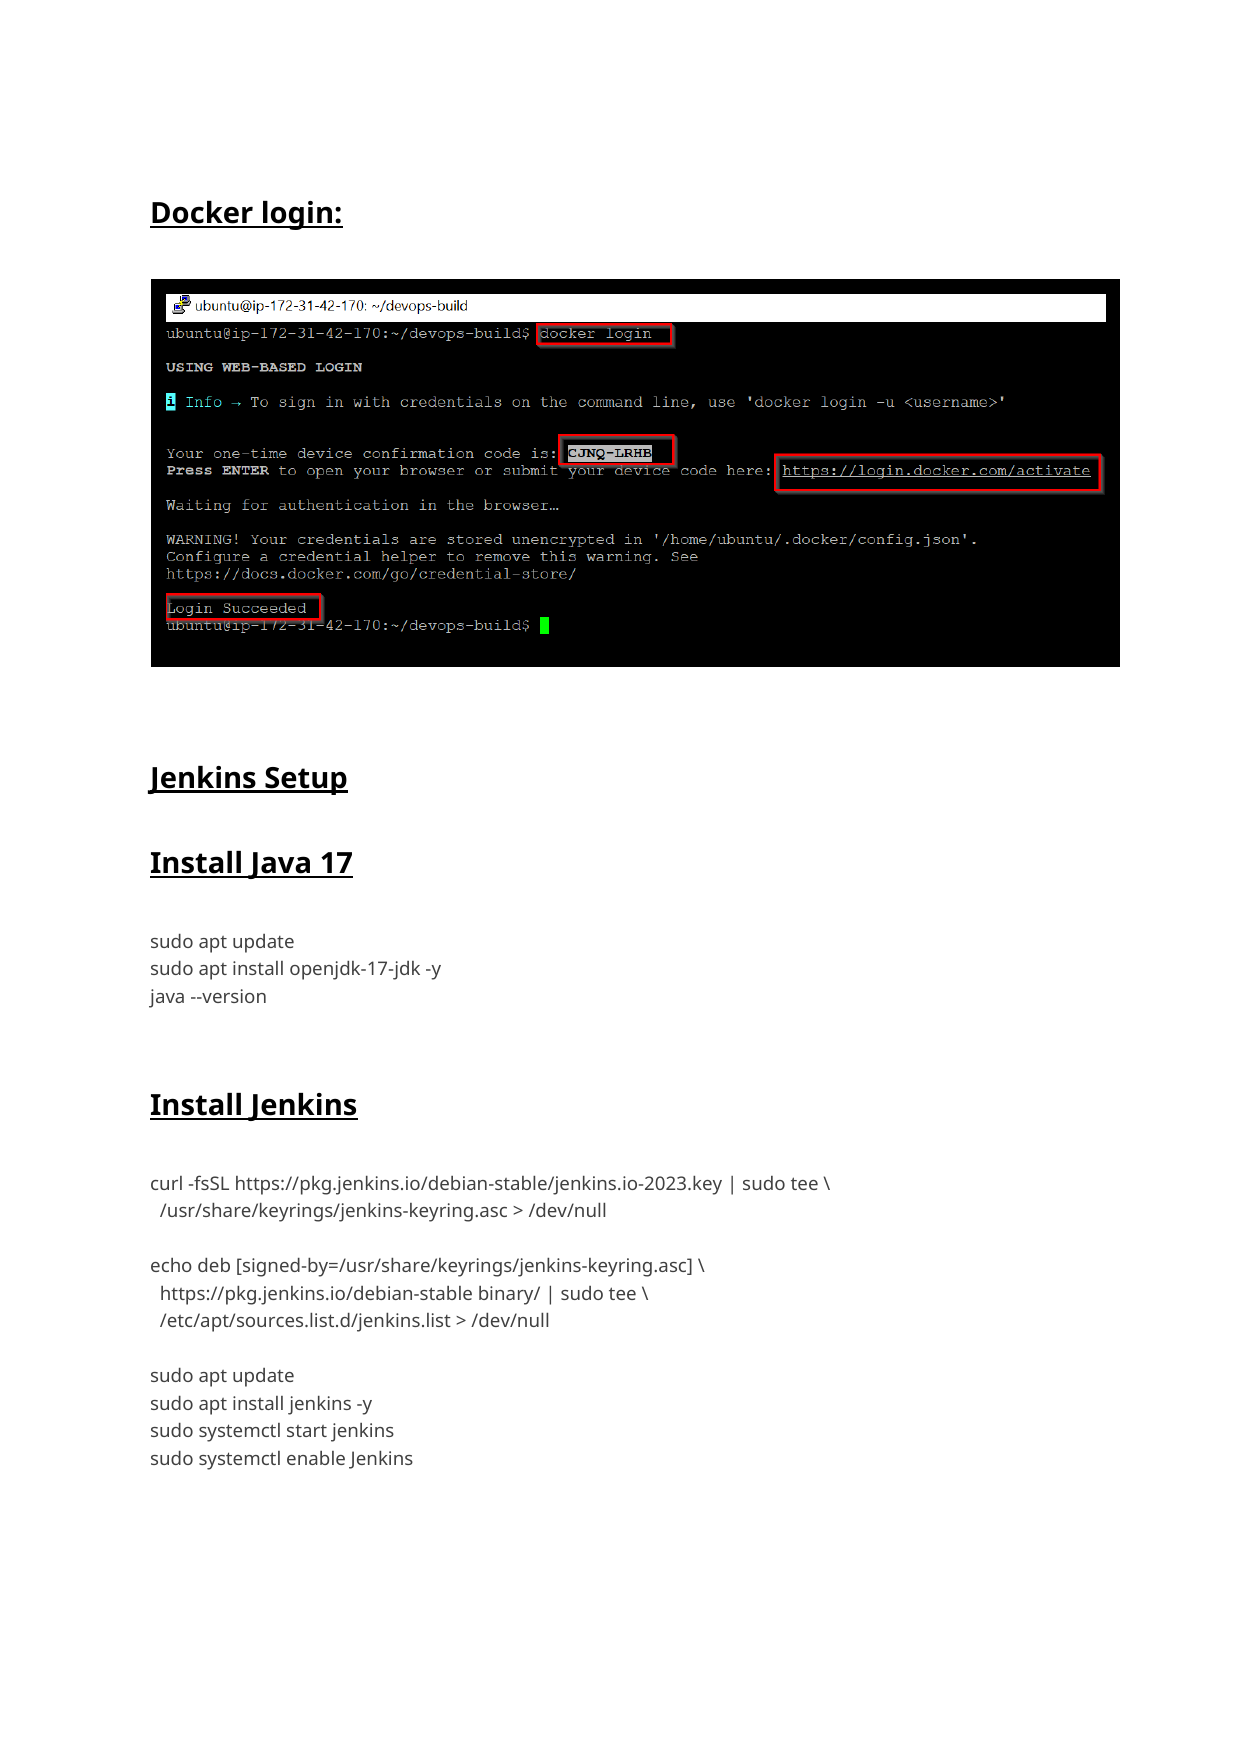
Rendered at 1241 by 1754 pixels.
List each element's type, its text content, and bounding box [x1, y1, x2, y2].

text sudo apt install openjdk-17-jdk -y [150, 956, 1090, 981]
text curl -fsSL https://pkg.jenkins.io/debian-stable/jenkins.io-2023.key | sudo tee \ [150, 1170, 1090, 1195]
text sudo systemctl enable Jenkins [150, 1445, 1090, 1470]
text Jenkins Setup [150, 757, 1090, 797]
text /usr/share/keyrings/jenkins-keyring.asc > /dev/null [150, 1197, 1090, 1223]
text Install Jenkins [150, 1084, 1090, 1124]
text Docker login: [150, 193, 1090, 232]
text sudo apt update [150, 928, 1090, 954]
text /etc/apt/sources.list.d/jenkins.list > /dev/null [150, 1307, 1090, 1333]
text sudo apt update [150, 1362, 1090, 1388]
text java --version [150, 983, 1090, 1009]
text https://pkg.jenkins.io/debian-stable binary/ | sudo tee \ [150, 1280, 1090, 1305]
text echo deb [signed-by=/usr/share/keyrings/jenkins-keyring.asc] \ [150, 1252, 1090, 1278]
picture [166, 294, 1106, 653]
text Install Java 17 [150, 843, 1090, 882]
text sudo apt install jenkins -y [150, 1390, 1090, 1415]
text sudo systemctl start jenkins [150, 1417, 1090, 1443]
